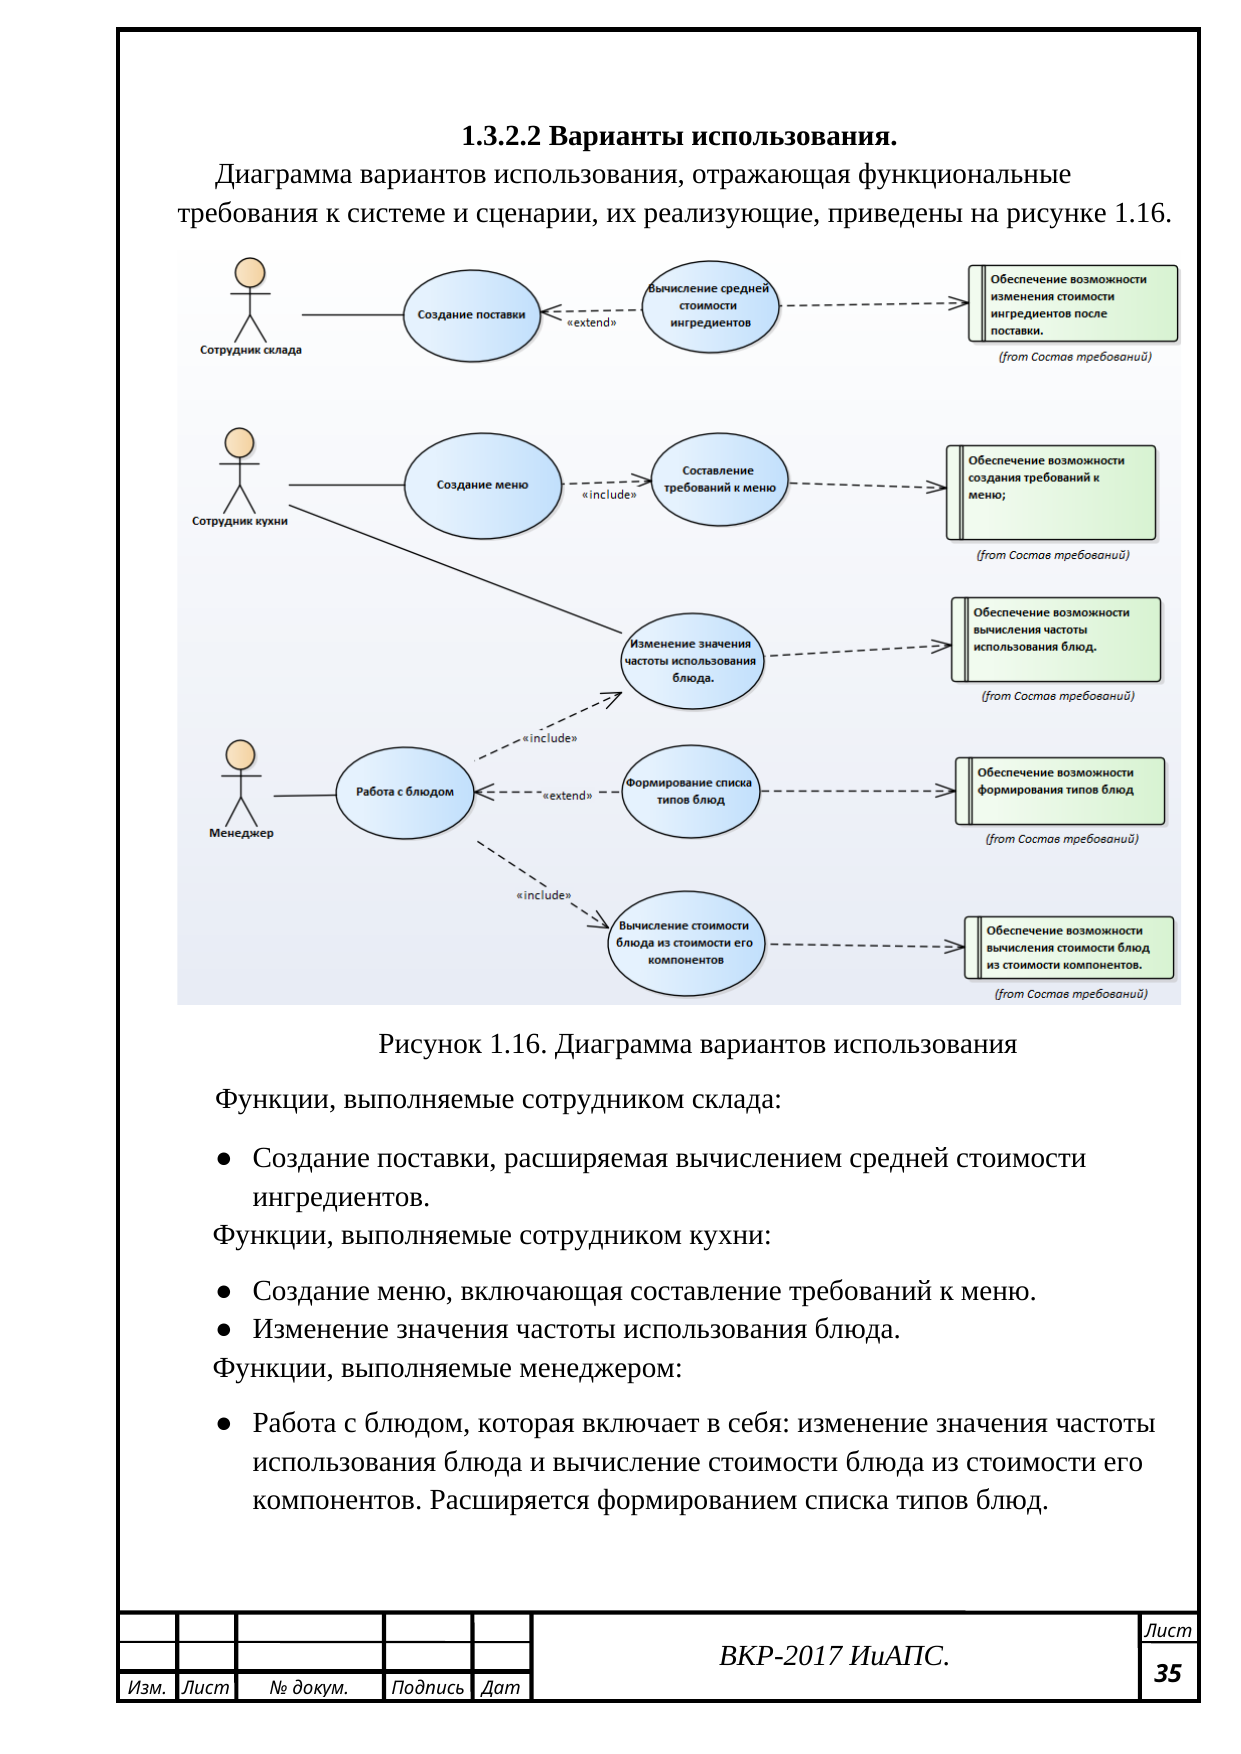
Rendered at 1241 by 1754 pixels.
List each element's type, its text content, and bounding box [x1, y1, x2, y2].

list Изменение значения частоты использования блюда. [215, 1311, 1181, 1345]
text Рисунок 1.16. Диаграмма вариантов использования [177, 1026, 1181, 1059]
picture [177, 250, 1182, 1005]
text Диаграмма вариантов использования, отражающая функциональные требования к системе и сценарии, их реализующие, приведены на рисунке 1.16. [177, 157, 1181, 229]
text Функции, выполняемые сотрудником склада: [177, 1081, 1181, 1114]
list Создание меню, включающая составление требований к меню. [215, 1273, 1181, 1306]
list Работа с блюдом, которая включает в себя: изменение значения частоты использования блюда и вычисление стоимости блюда из стоимости его компонентов. Расширяется формированием списка типов блюд. [215, 1405, 1181, 1516]
text Функции, выполняемые сотрудником кухни: [177, 1217, 1181, 1251]
subtitle Варианты использования. [177, 118, 1181, 152]
list Создание поставки, расширяемая вычислением средней стоимости ингредиентов. [215, 1140, 1181, 1212]
text Функции, выполняемые менеджером: [177, 1350, 1181, 1383]
